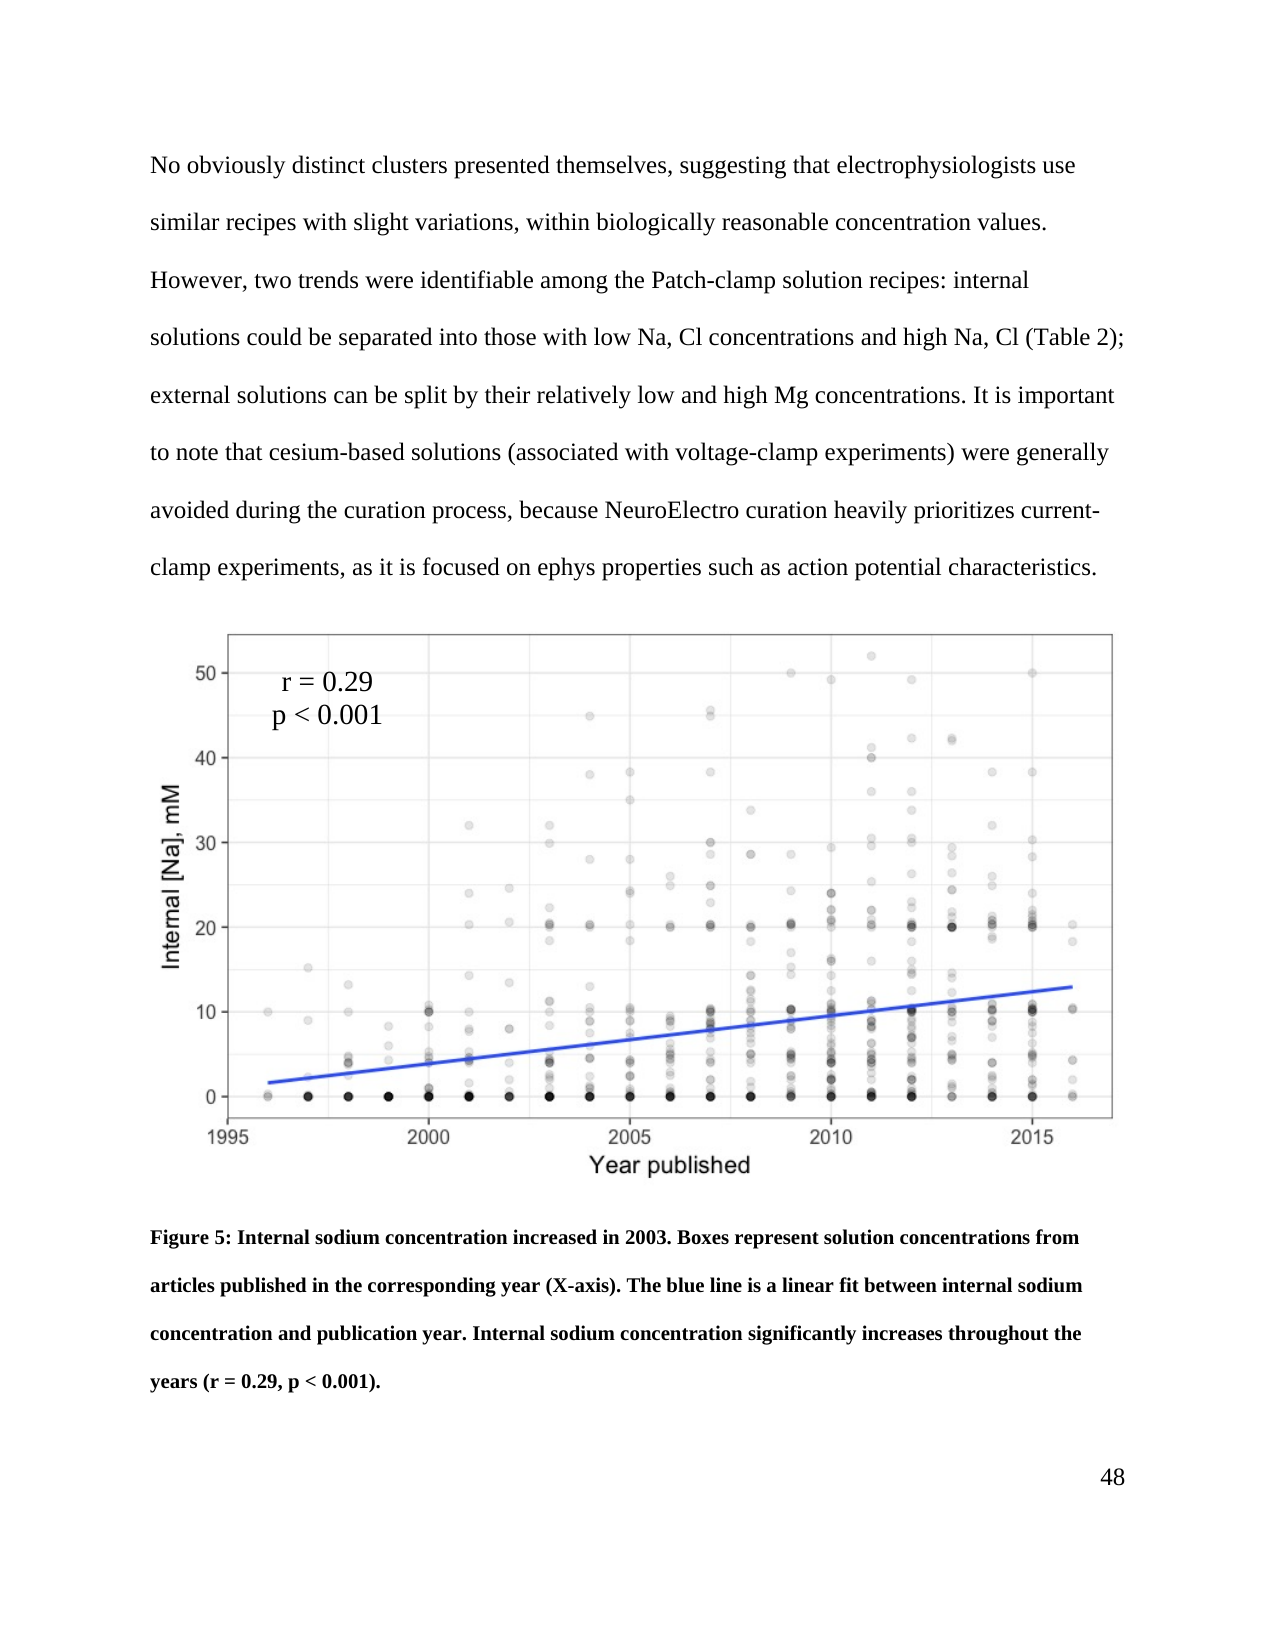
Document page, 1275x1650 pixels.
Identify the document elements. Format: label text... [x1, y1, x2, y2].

picture [150, 622, 1125, 1189]
text Figure 5: Internal sodium concentration increased in 2003. Boxes represent solution concentrations from articles published in the corresponding year (X-axis). The blue line is a linear fit between internal sodium concentration and publication year. Internal sodium concentration significantly increases throughout the years (r = 0.29, p < 0.001). [150, 1225, 1125, 1393]
text No obviously distinct clusters presented themselves, suggesting that electrophysiologists use similar recipes with slight variations, within biologically reasonable concentration values. However, two trends were identifiable among the Patch-clamp solution recipes: internal solutions could be separated into those with low Na, Cl concentrations and high Na, Cl (Table 2); external solutions can be split by their relatively low and high Mg concentrations. It is important to note that cesium-based solutions (associated with voltage-clamp experiments) were generally avoided during the curation process, because NeuroElectro curation heavily prioritizes current-clamp experiments, as it is focused on ephys properties such as action potential characteristics. [150, 150, 1125, 581]
